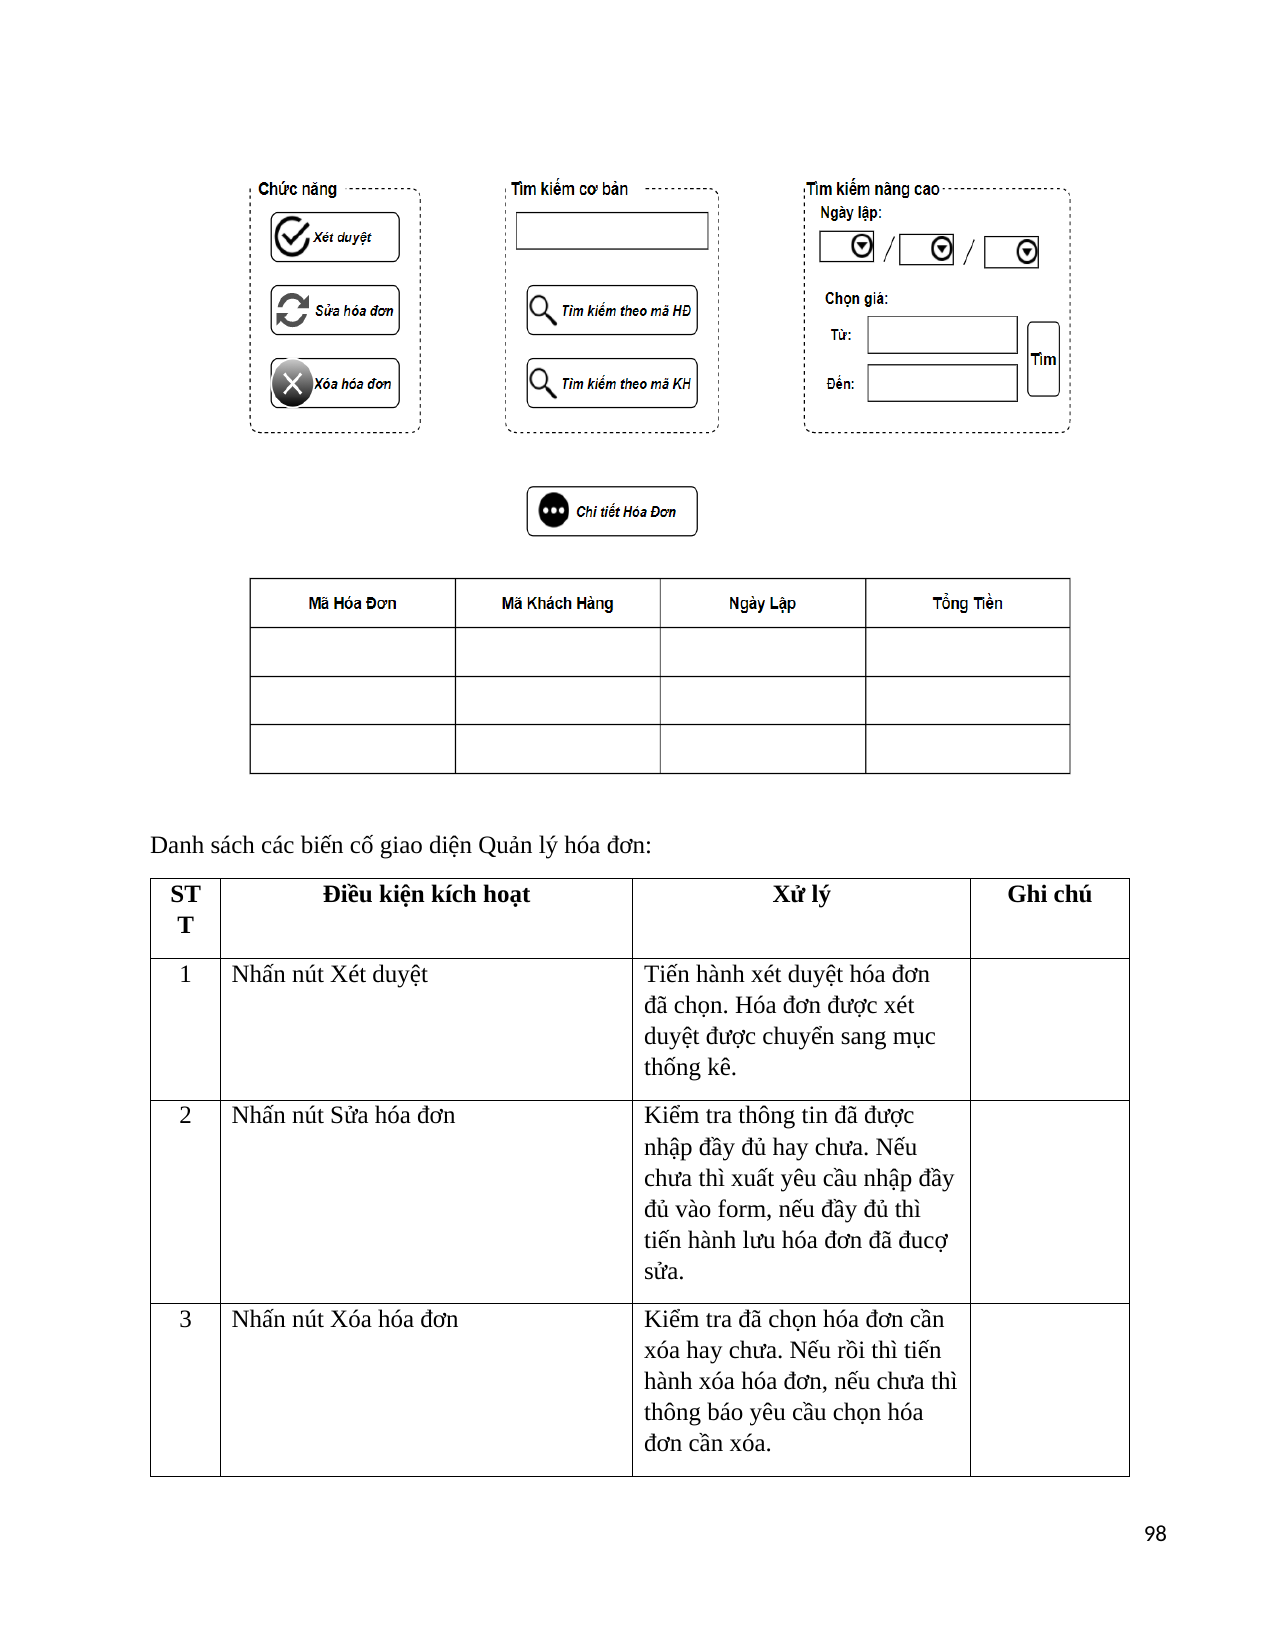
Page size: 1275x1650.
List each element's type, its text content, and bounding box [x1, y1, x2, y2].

table_header Ghi chú [971, 879, 1129, 958]
table_cell Nhấn nút Sửa hóa đơn [221, 1101, 632, 1303]
picture [225, 150, 1087, 801]
table_header Điều kiện kích hoạt [221, 879, 632, 958]
text Danh sách các biến cố giao diện Quản lý hóa đơn: [150, 831, 1167, 859]
table_cell [971, 1304, 1129, 1476]
table_cell 2 [151, 1101, 220, 1303]
table_cell Tiến hành xét duyệt hóa đơn đã chọn. Hóa đơn được xét duyệt được chuyển sang mục thống kê. [633, 959, 970, 1099]
table_header Xử lý [633, 879, 970, 958]
table_cell Kiểm tra thông tin đã được nhập đầy đủ hay chưa. Nếu chưa thì xuất yêu cầu nhập đầy đủ vào form, nếu đầy đủ thì tiến hành lưu hóa đơn đã đucợ sửa. [633, 1101, 970, 1303]
table_cell Nhấn nút Xét duyệt [221, 959, 632, 1099]
table_cell 1 [151, 959, 220, 1099]
table_cell [971, 1101, 1129, 1303]
table_cell [971, 959, 1129, 1099]
table_cell Kiểm tra đã chọn hóa đơn cần xóa hay chưa. Nếu rồi thì tiến hành xóa hóa đơn, nếu chưa thì thông báo yêu cầu chọn hóa đơn cần xóa. [633, 1304, 970, 1476]
table_cell Nhấn nút Xóa hóa đơn [221, 1304, 632, 1476]
table_cell 3 [151, 1304, 220, 1476]
table_header STT [151, 879, 220, 958]
